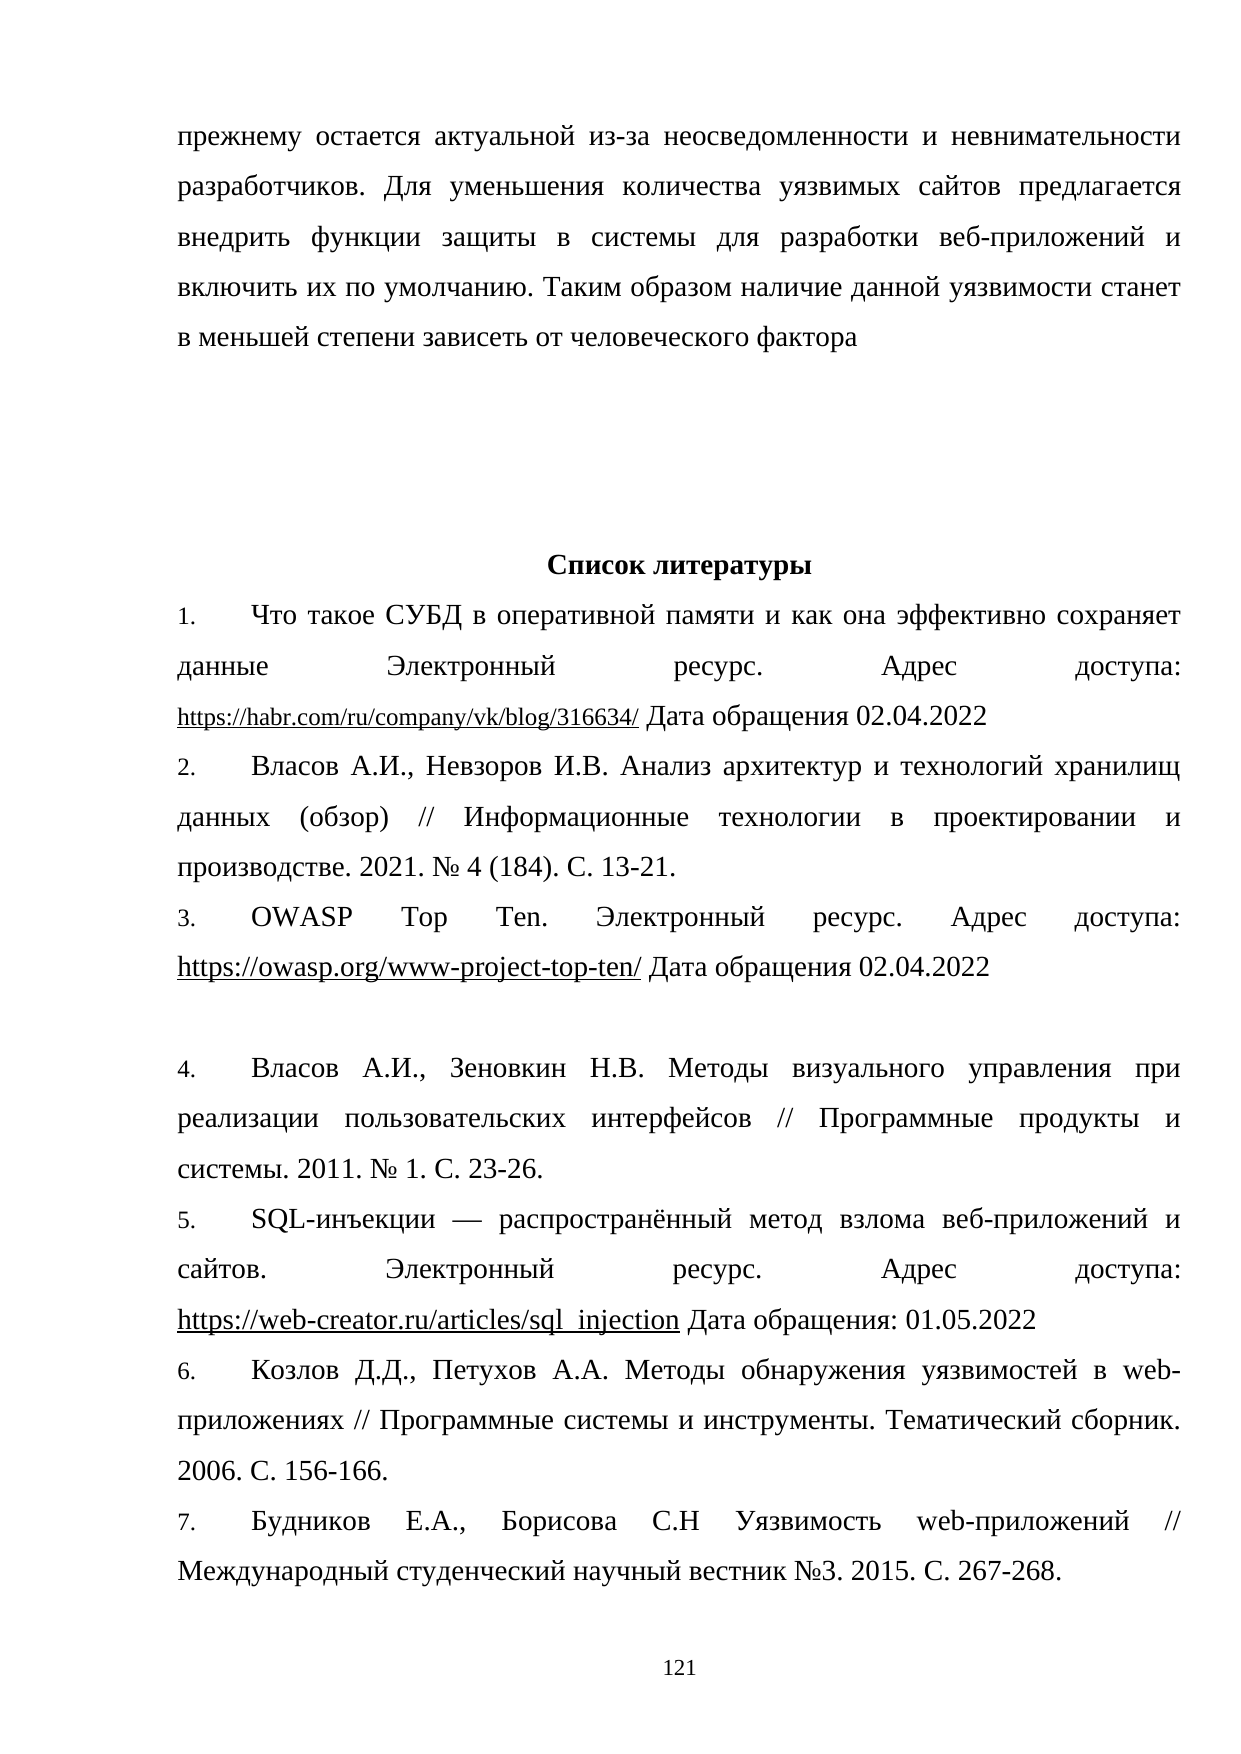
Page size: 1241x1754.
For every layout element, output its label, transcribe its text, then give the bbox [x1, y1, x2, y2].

list OWASP Top Ten. Электронный ресурс. Адрес доступа: https://owasp.org/www-project-top-ten/ Дата обращения 02.04.2022 [177, 899, 1182, 983]
list Козлов Д.Д., Петухов А.А. Методы обнаружения уязвимостей в web-приложениях // Программные системы и инструменты. Тематический сборник. 2006. С. 156-166. [177, 1352, 1182, 1486]
list Будников Е.А., Борисова С.Н Уязвимость web-приложений // Международный студенческий научный вестник №3. 2015. С. 267-268. [177, 1503, 1182, 1587]
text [177, 118, 1182, 353]
list Власов А.И., Невзоров И.В. Анализ архитектур и технологий хранилищ данных (обзор) // Информационные технологии в проектировании и производстве. 2021. № 4 (184). С. 13-21. [177, 748, 1182, 882]
list Власов А.И., Зеновкин Н.В. Методы визуального управления при реализации пользовательских интерфейсов // Программные продукты и системы. 2011. № 1. С. 23-26. [177, 1050, 1182, 1184]
list Что такое СУБД в оперативной памяти и как она эффективно сохраняет данные Электронный ресурс. Адрес доступа: https://habr.com/ru/company/vk/blog/316634/ Дата обращения 02.04.2022 [177, 597, 1182, 732]
text Список литературы [177, 547, 1182, 581]
list SQL-инъекции — распространённый метод взлома веб-приложений и сайтов. Электронный ресурс. Адрес доступа: https://web-creator.ru/articles/sql_injection Дата обращения: 01.05.2022 [177, 1201, 1182, 1335]
